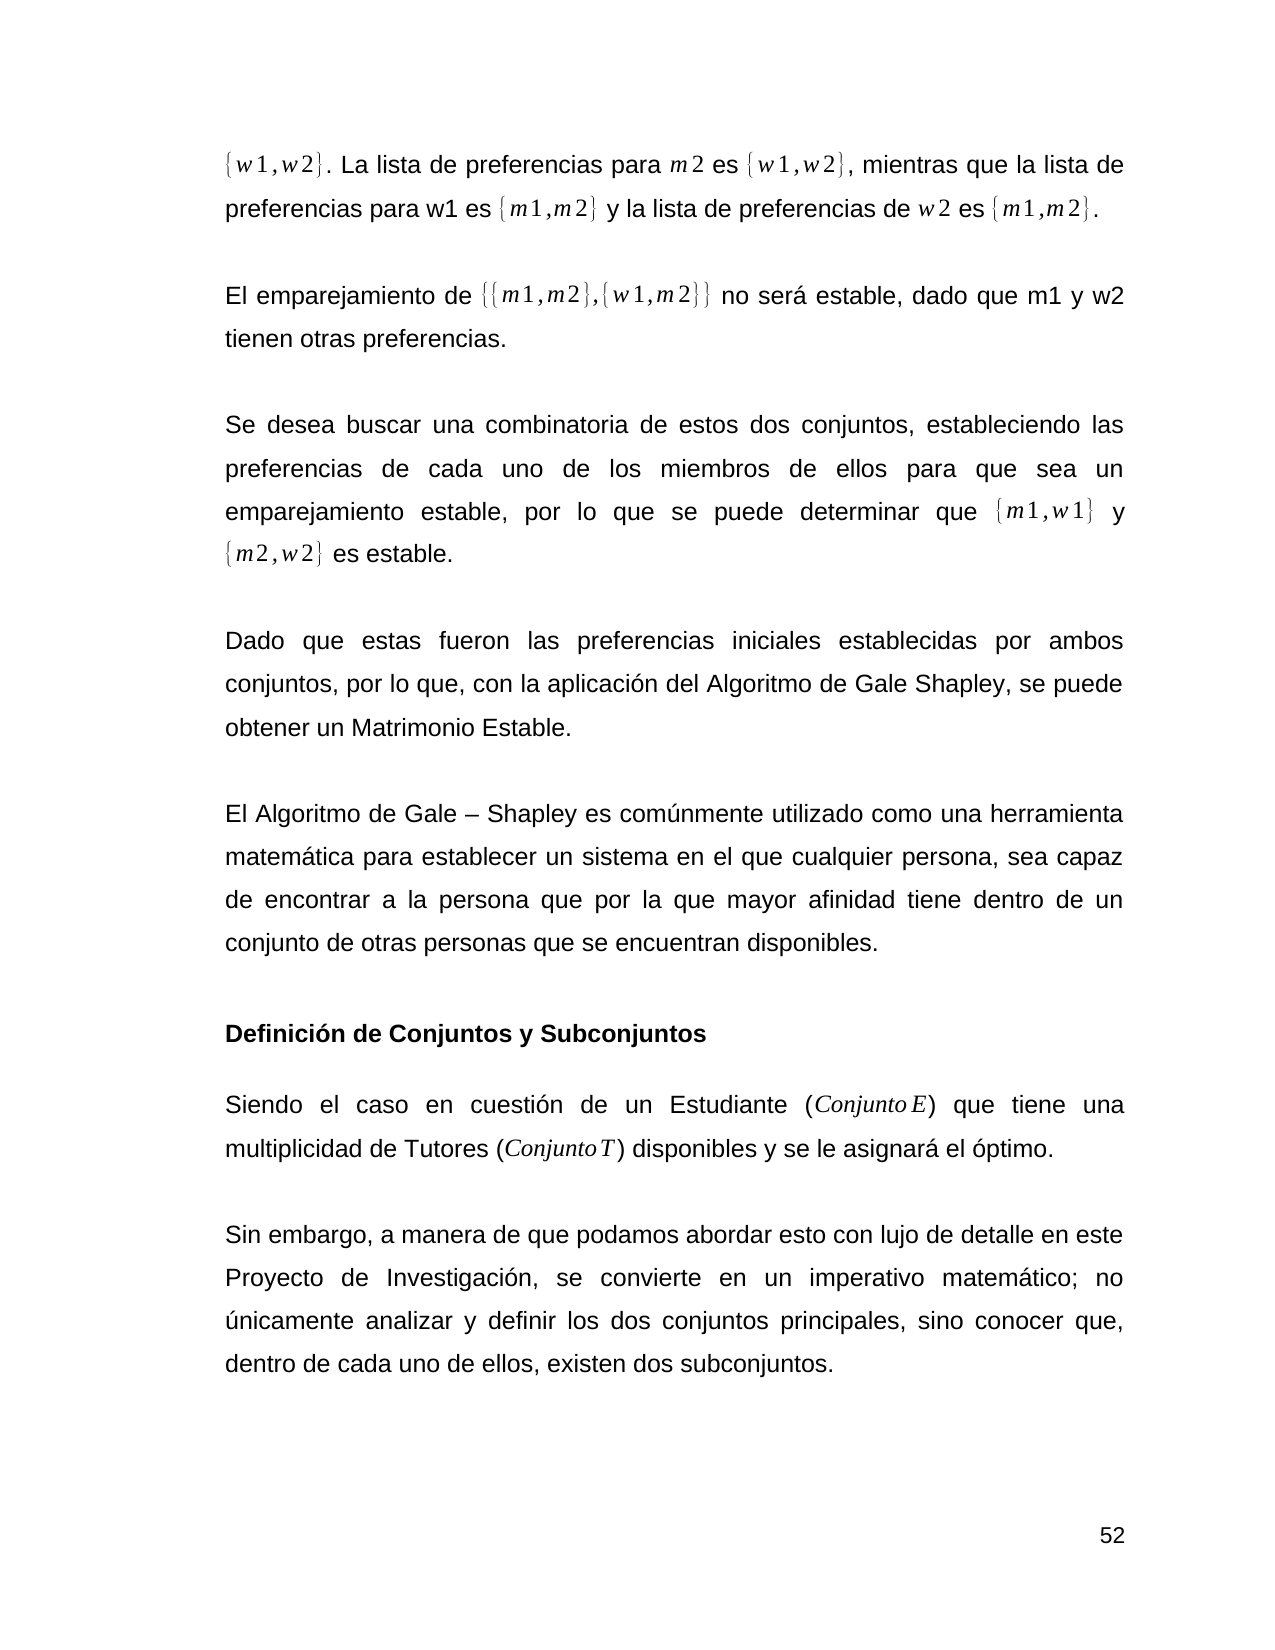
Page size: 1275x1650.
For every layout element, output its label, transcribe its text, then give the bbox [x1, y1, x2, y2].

subtitle Definición de Conjuntos y Subconjuntos [225, 1018, 1125, 1047]
text El emparejamiento de no será estable, dado que m1 y w2 tienen otras preferencias. [225, 281, 1125, 353]
text El Algoritmo de Gale – Shapley es comúnmente utilizado como una herramienta matemática para establecer un sistema en el que cualquier persona, sea capaz de encontrar a la persona que por la que mayor afinidad tiene dentro de un conjunto de otras personas que se encuentran disponibles. [225, 799, 1125, 957]
text Sin embargo, a manera de que podamos abordar esto con lujo de detalle en este Proyecto de Investigación, se convierte en un imperativo matemático; no únicamente analizar y definir los dos conjuntos principales, sino conocer que, dentro de cada uno de ellos, existen dos subconjuntos. [225, 1220, 1125, 1378]
text Siendo el caso en cuestión de un Estudiante () que tiene una multiplicidad de Tutores () disponibles y se le asignará el óptimo. [225, 1090, 1125, 1162]
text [225, 150, 1125, 223]
text Dado que estas fueron las preferencias iniciales establecidas por ambos conjuntos, por lo que, con la aplicación del Algoritmo de Gale Shapley, se puede obtener un Matrimonio Estable. [225, 626, 1125, 741]
text Se desea buscar una combinatoria de estos dos conjuntos, estableciendo las preferencias de cada uno de los miembros de ellos para que sea un emparejamiento estable, por lo que se puede determinar que y es estable. [225, 411, 1125, 569]
